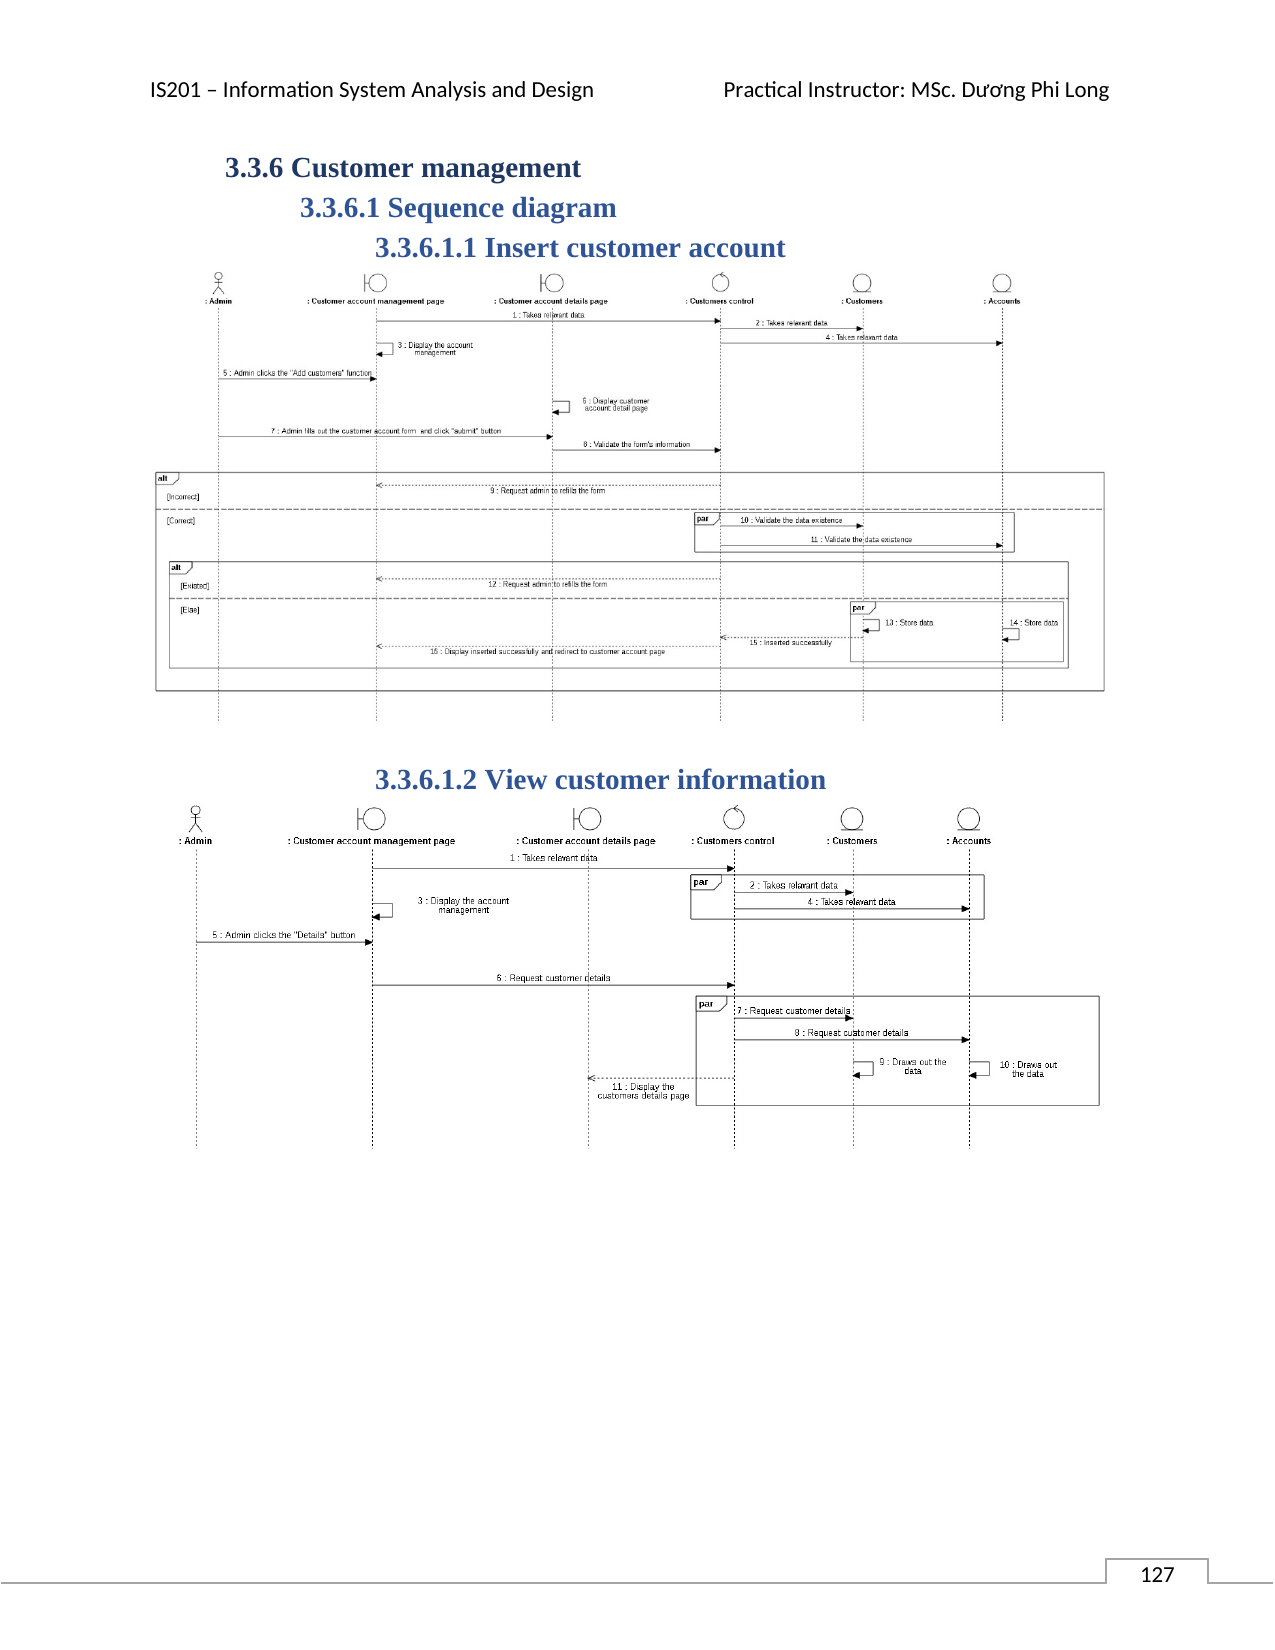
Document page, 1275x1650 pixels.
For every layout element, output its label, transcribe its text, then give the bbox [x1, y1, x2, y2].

picture [150, 798, 1125, 1176]
subtitle 3.3.6.1.2 View customer information [300, 762, 1125, 796]
subtitle 3.3.6 Customer management [225, 150, 1125, 183]
subtitle 3.3.6.1.1 Insert customer account [300, 231, 1125, 264]
picture [150, 266, 1125, 744]
subtitle 3.3.6.1 Sequence diagram [225, 190, 1125, 224]
